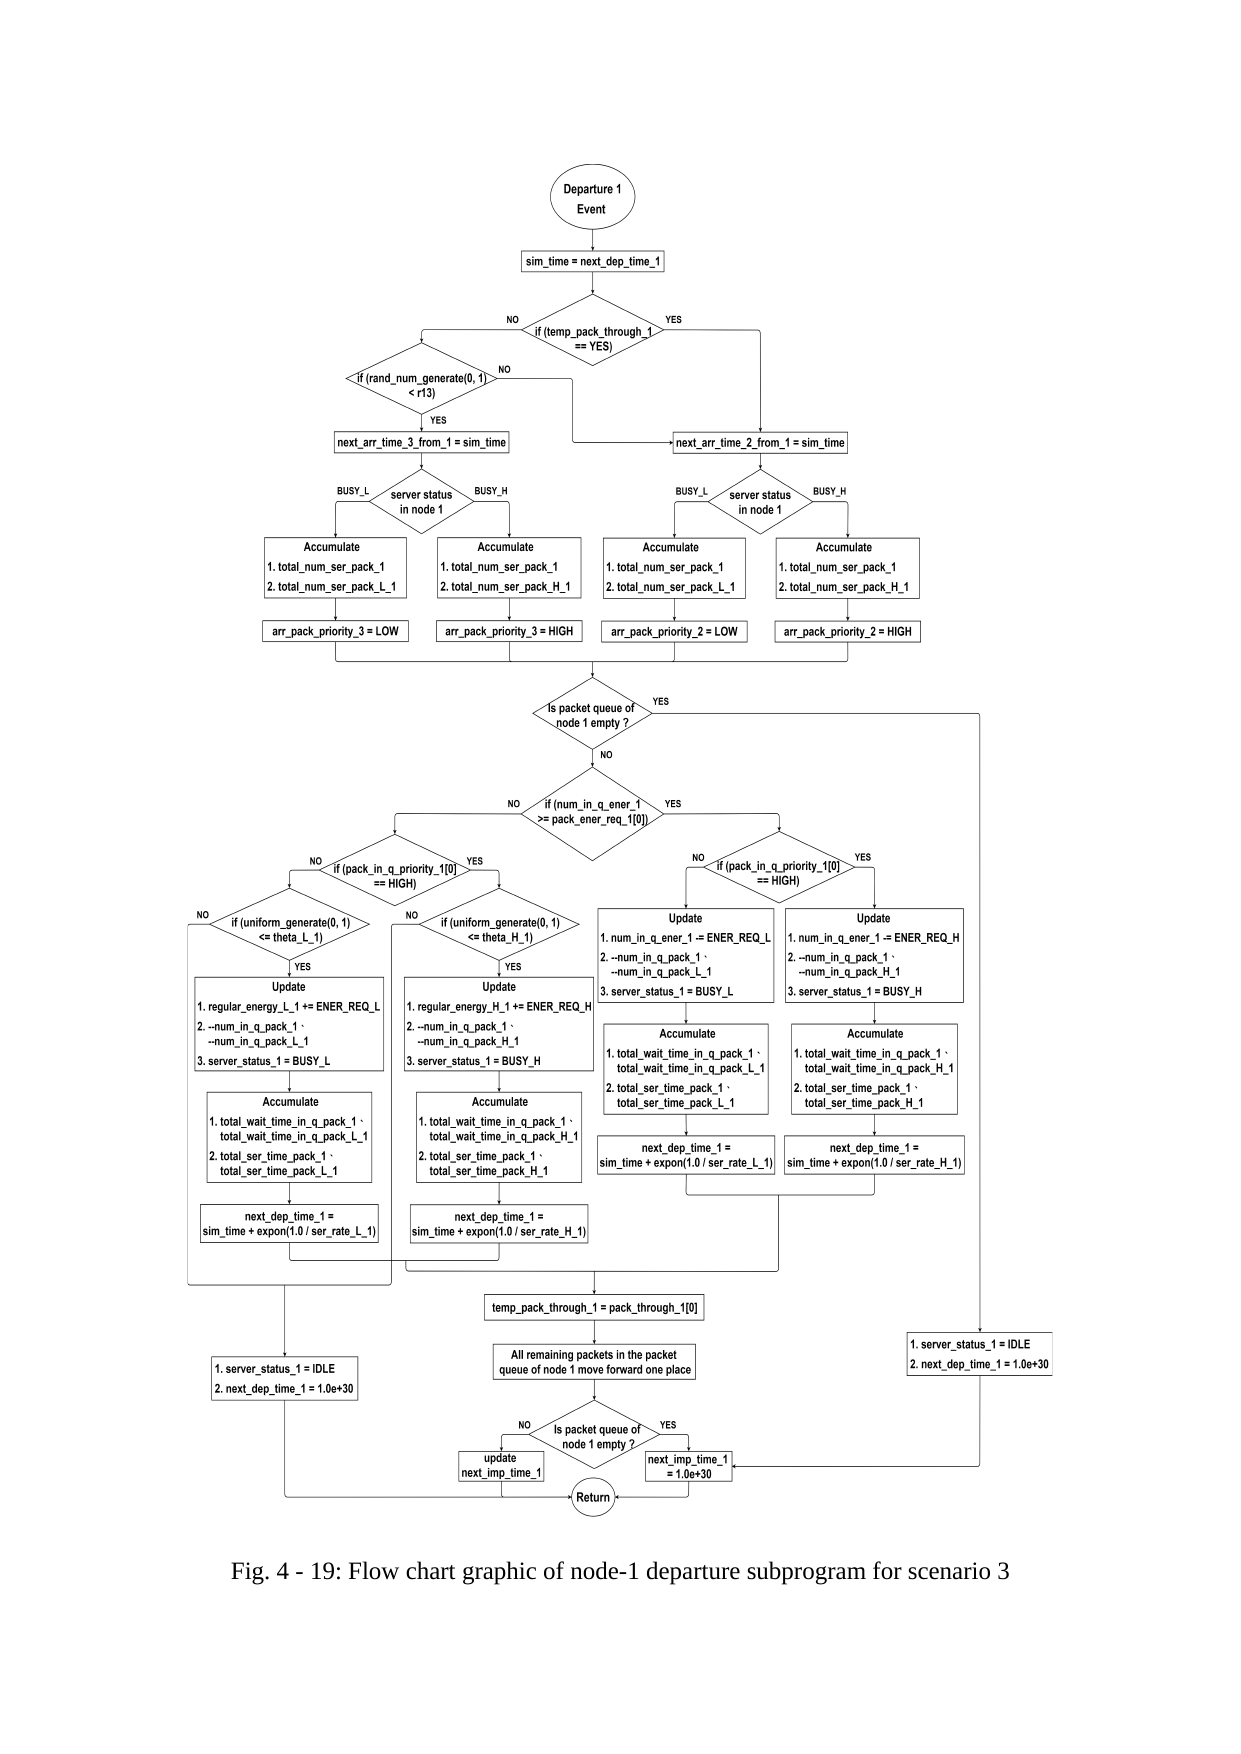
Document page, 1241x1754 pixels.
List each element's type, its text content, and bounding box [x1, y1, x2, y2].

text Fig. 4 - 19: Flow chart graphic of node-1 departure subprogram for scenario 3 [187, 1552, 1053, 1589]
picture [187, 164, 1053, 1517]
